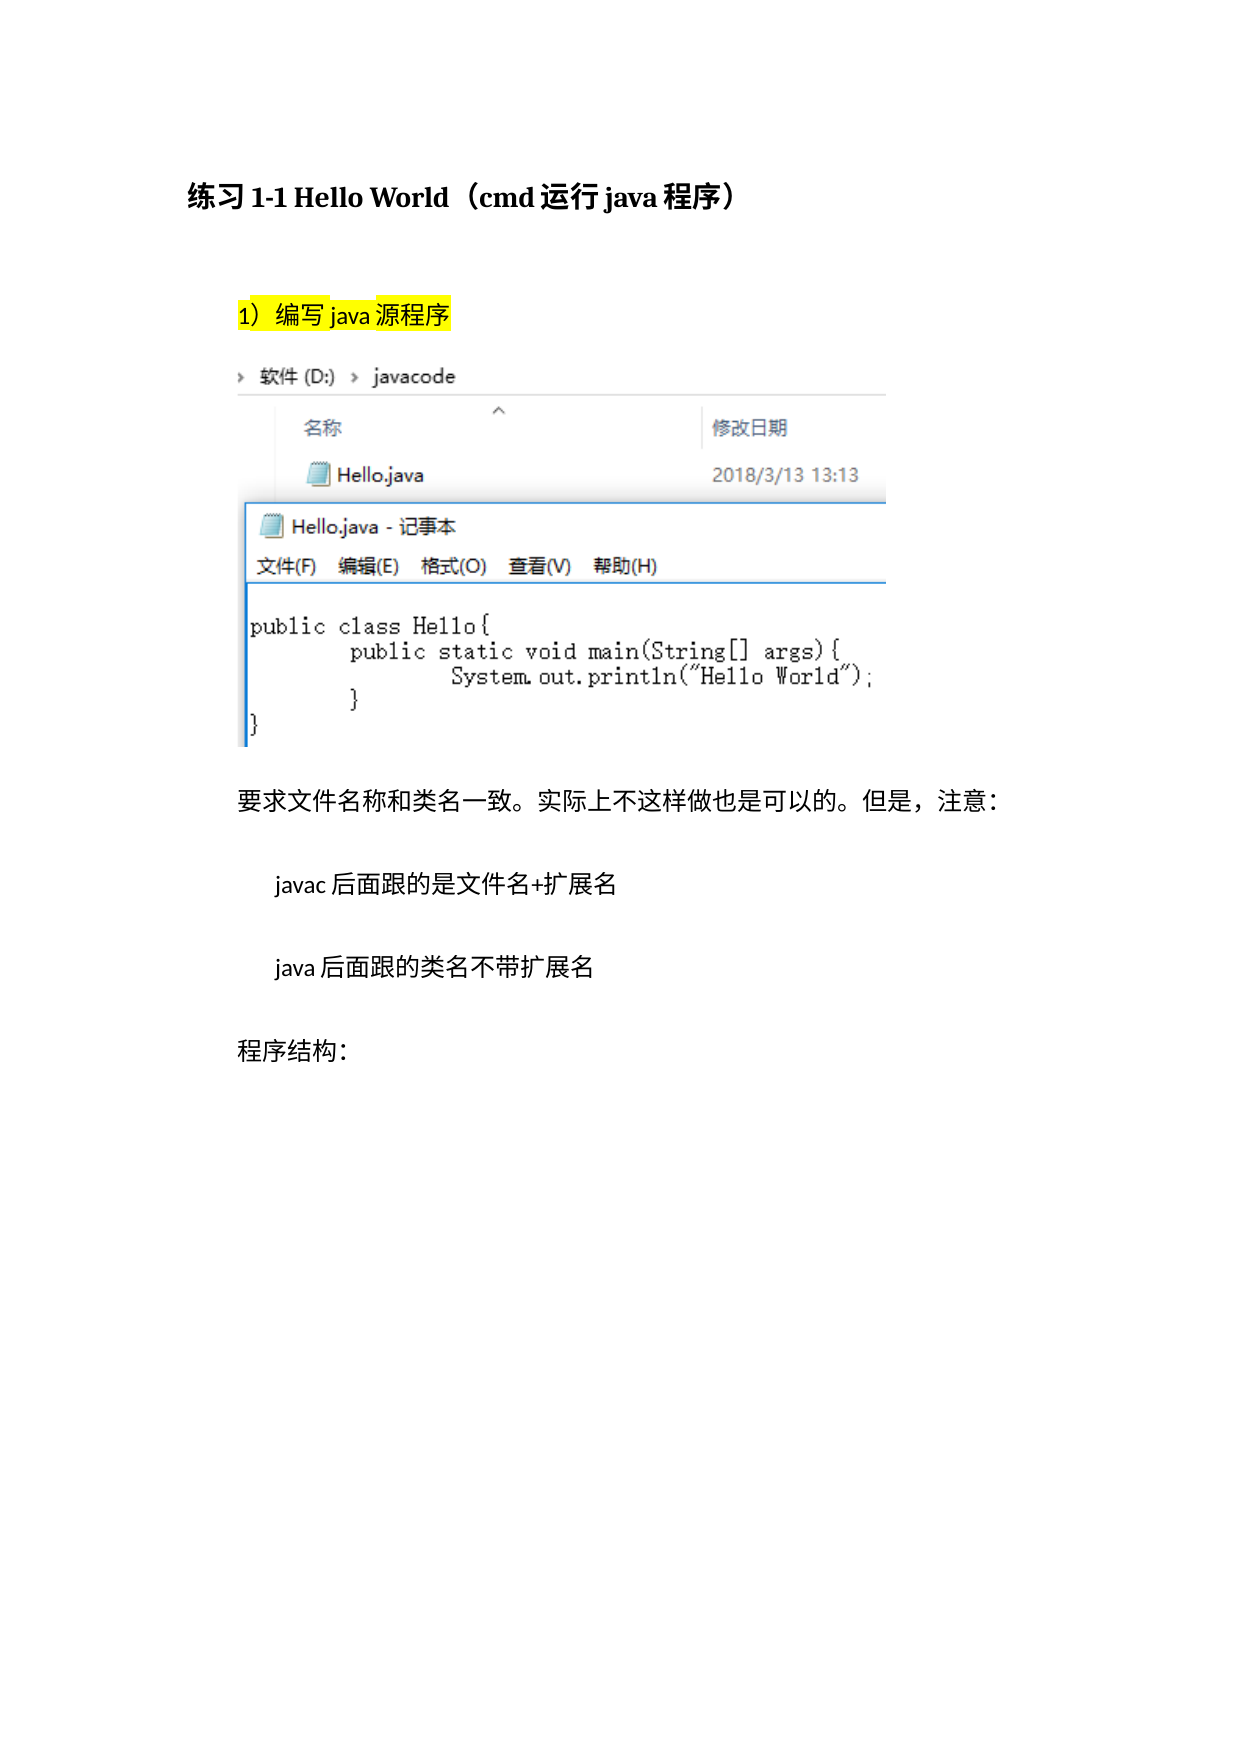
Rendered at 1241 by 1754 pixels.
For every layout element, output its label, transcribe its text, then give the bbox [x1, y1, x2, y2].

text java后面跟的类名不带扩展名 [187, 933, 1053, 998]
text 1）编写java源程序 [187, 281, 1053, 346]
picture [237, 363, 886, 747]
text javac后面跟的是文件名+扩展名 [187, 850, 1053, 915]
text 程序结构： [187, 1017, 1053, 1082]
subtitle 练习1-1 Hello World（cmd运行java程序） [187, 162, 1053, 227]
text 要求文件名称和类名一致。实际上不这样做也是可以的。但是，注意： [187, 767, 1053, 832]
